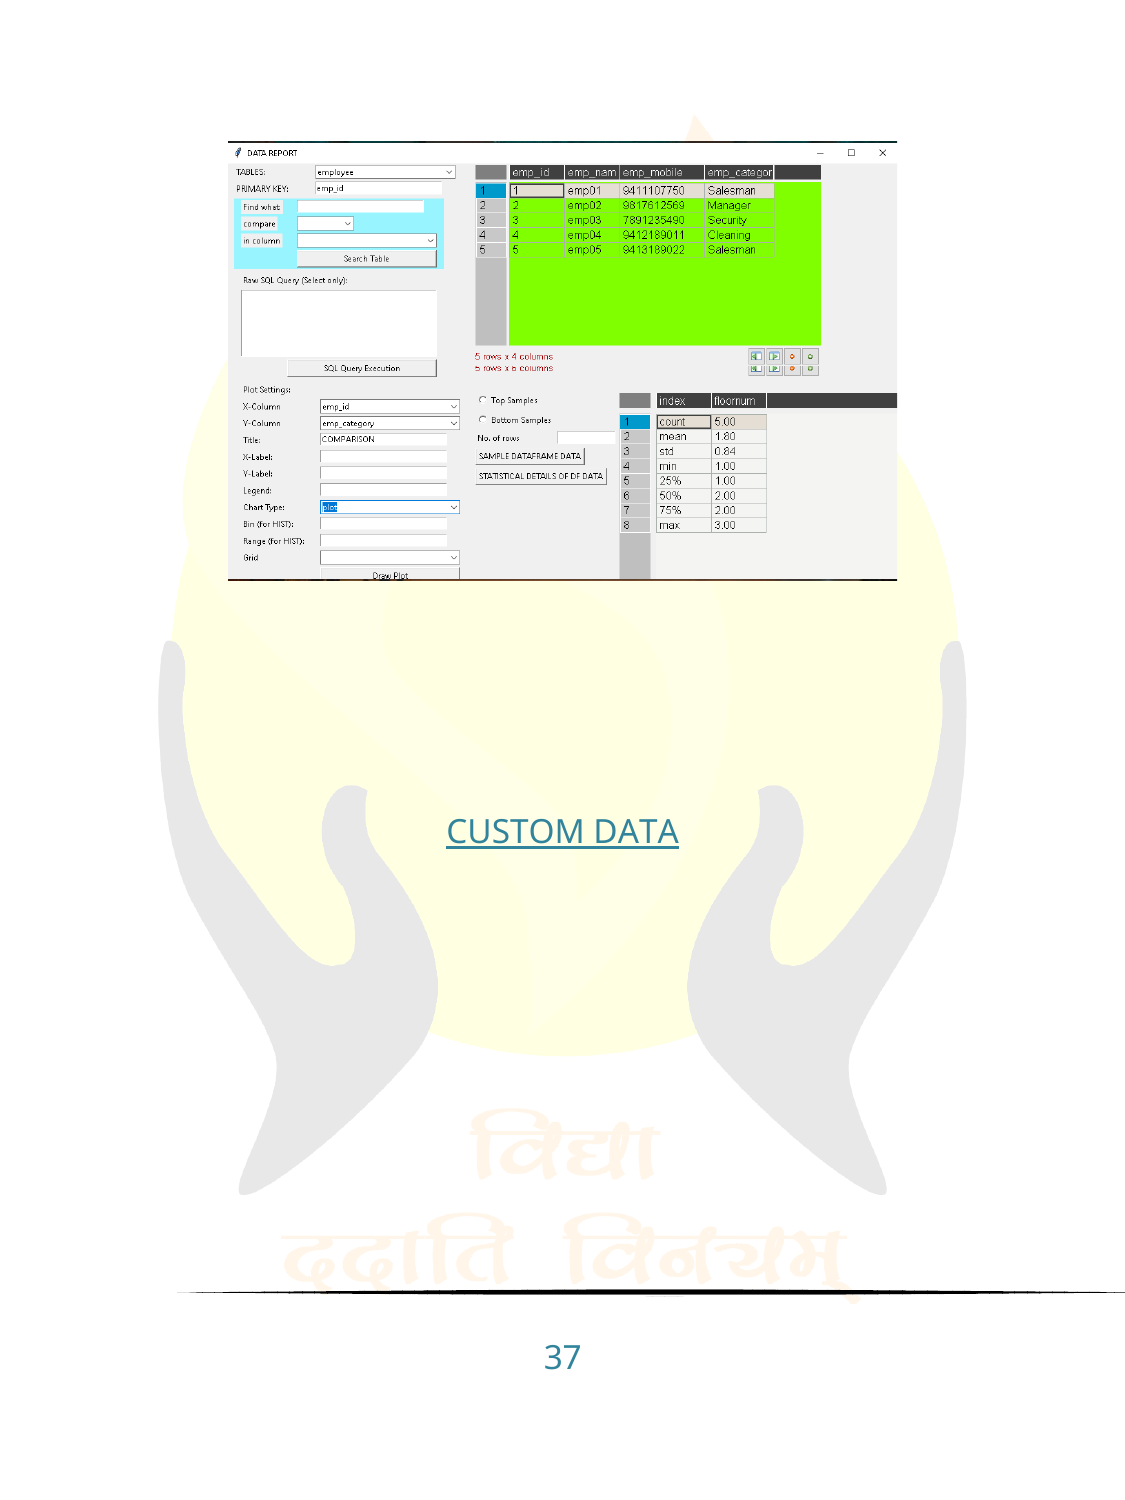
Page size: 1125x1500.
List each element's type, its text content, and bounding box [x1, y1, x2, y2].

text CUSTOM DATA [158, 808, 967, 853]
picture [228, 141, 898, 581]
picture [177, 1288, 1125, 1297]
